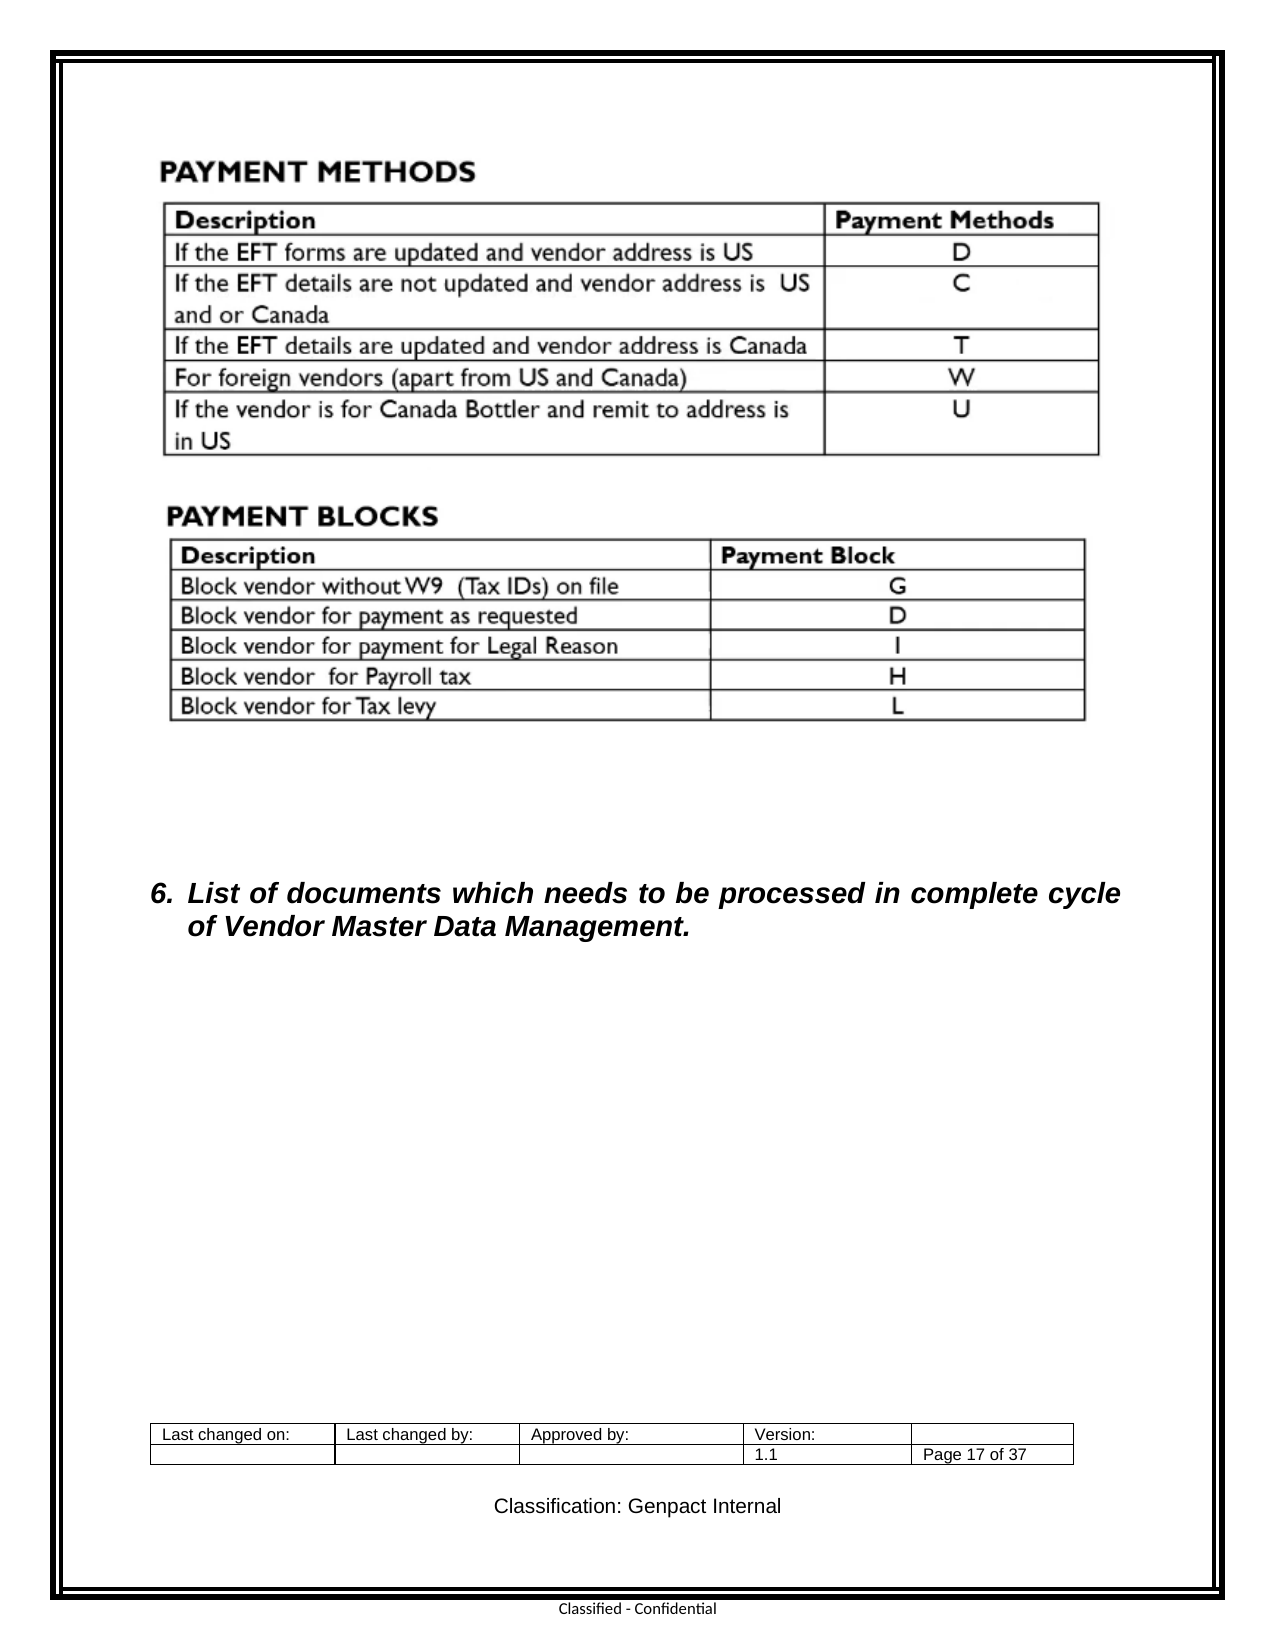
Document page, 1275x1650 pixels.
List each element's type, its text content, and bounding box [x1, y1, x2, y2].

list List of documents which needs to be processed in complete cycle of Vendor Master Data Management. [150, 876, 1125, 943]
picture [150, 496, 1125, 744]
picture [150, 150, 1125, 472]
